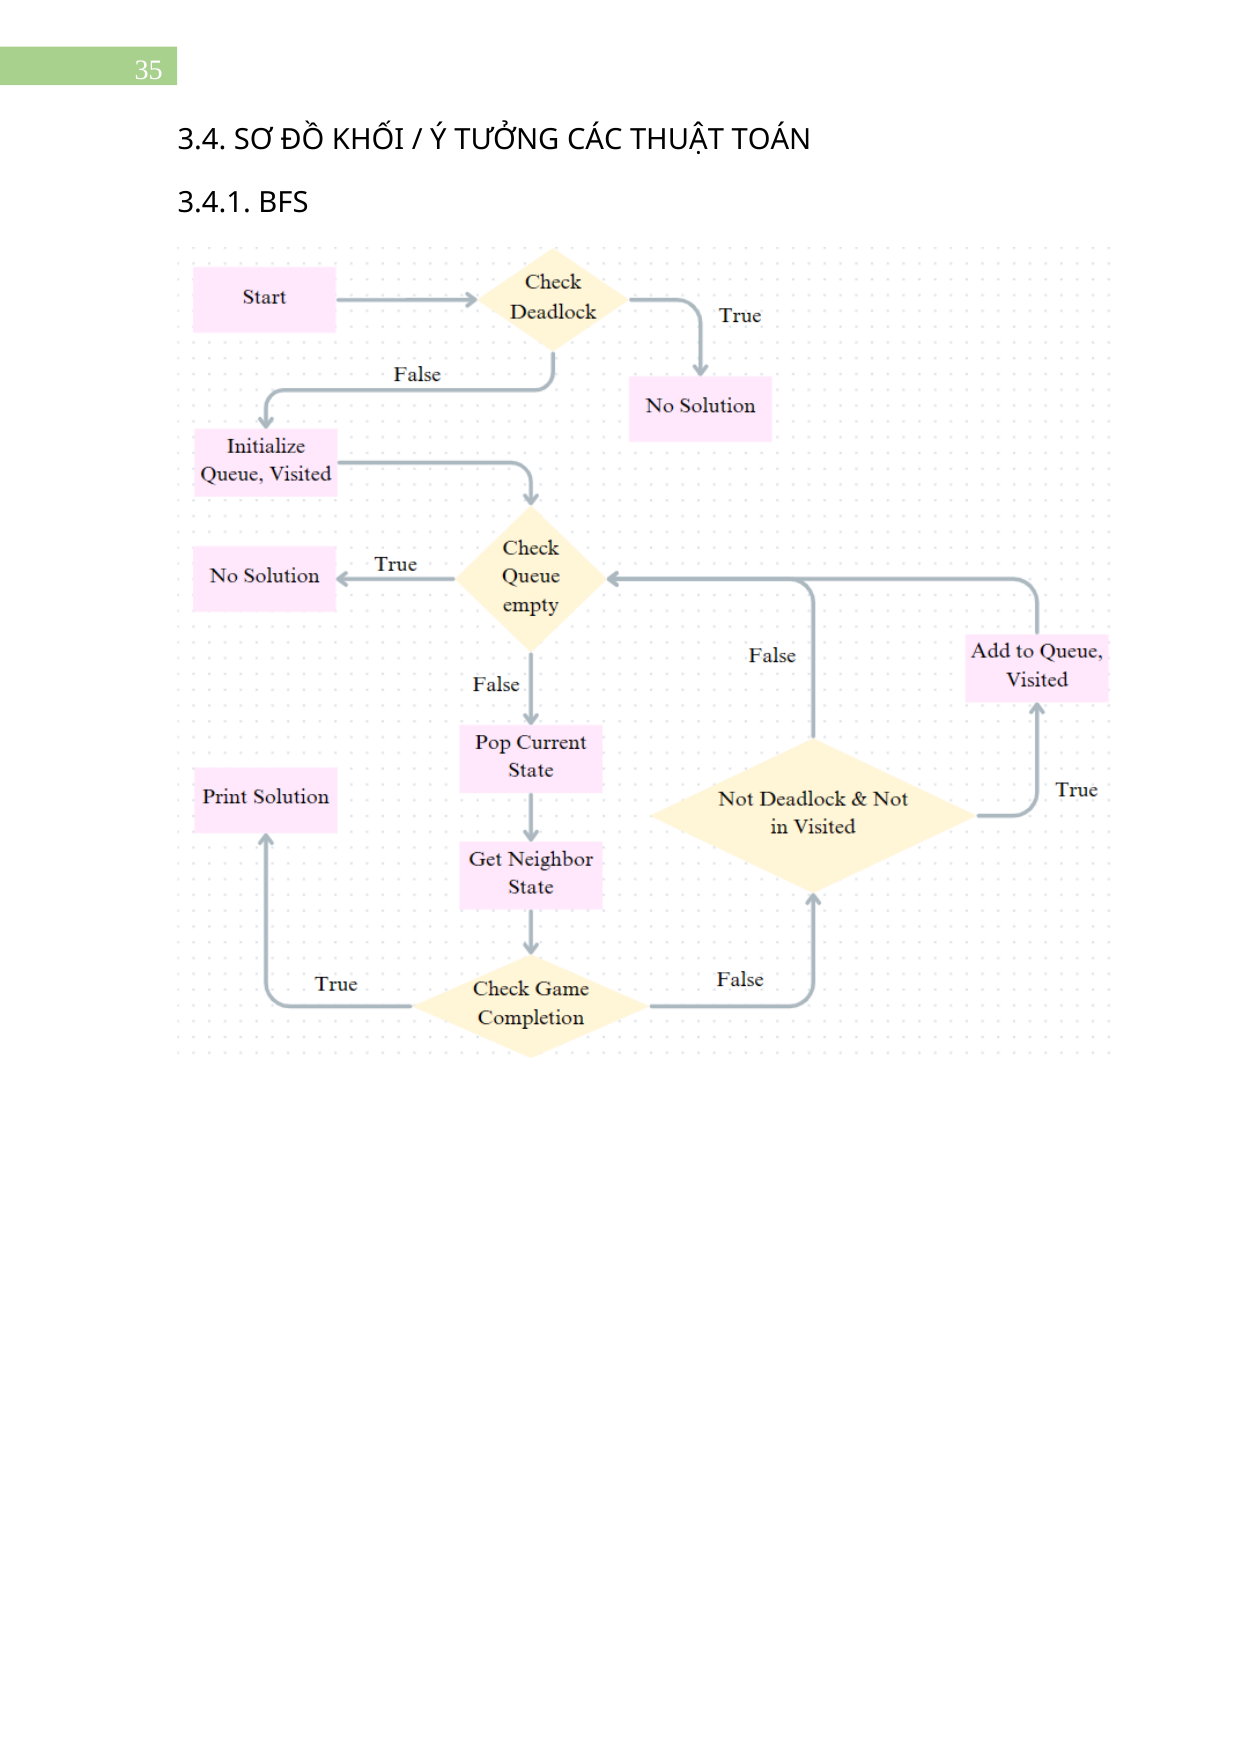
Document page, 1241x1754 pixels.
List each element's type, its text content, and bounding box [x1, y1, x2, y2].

subtitle 3.4.1. BFS [177, 182, 1122, 221]
subtitle 3.4. SƠ ĐỒ KHỐI / Ý TƯỞNG CÁC THUẬT TOÁN [177, 118, 1122, 158]
picture [177, 247, 1123, 1066]
